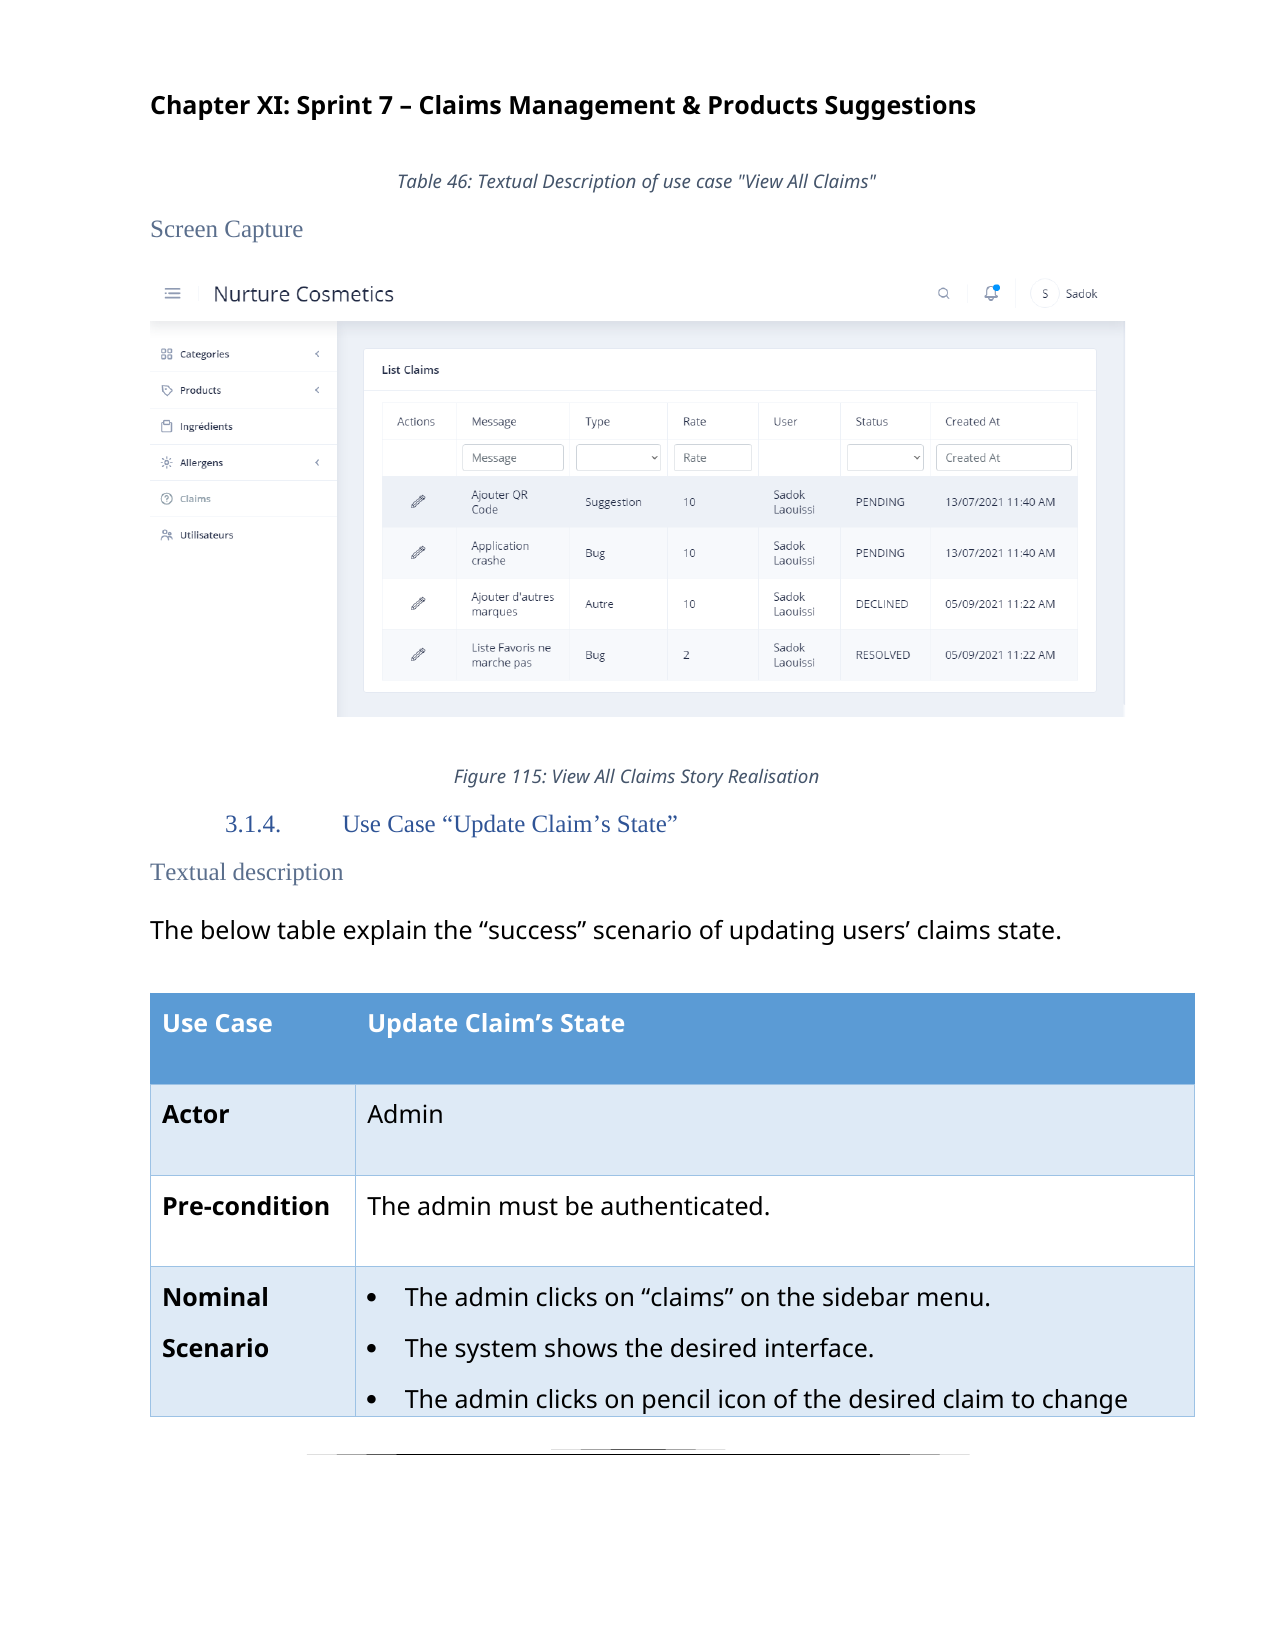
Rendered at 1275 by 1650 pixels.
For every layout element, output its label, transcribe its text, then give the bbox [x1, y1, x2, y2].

text The below table explain the “success” scenario of updating users’ claims state. [150, 912, 1125, 946]
subtitle Textual description [150, 857, 1125, 886]
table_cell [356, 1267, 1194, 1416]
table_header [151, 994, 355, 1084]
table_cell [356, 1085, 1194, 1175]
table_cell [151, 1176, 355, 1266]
text Table 46: Textual Description of use case "View All Claims" [150, 168, 1125, 194]
text Figure 115: View All Claims Story Realisation [150, 763, 1125, 789]
picture [150, 270, 1125, 717]
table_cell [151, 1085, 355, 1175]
subtitle Use Case “Update Claim’s State” [225, 809, 1125, 838]
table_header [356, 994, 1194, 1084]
subtitle Screen Capture [150, 214, 1125, 243]
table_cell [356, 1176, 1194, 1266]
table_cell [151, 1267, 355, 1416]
